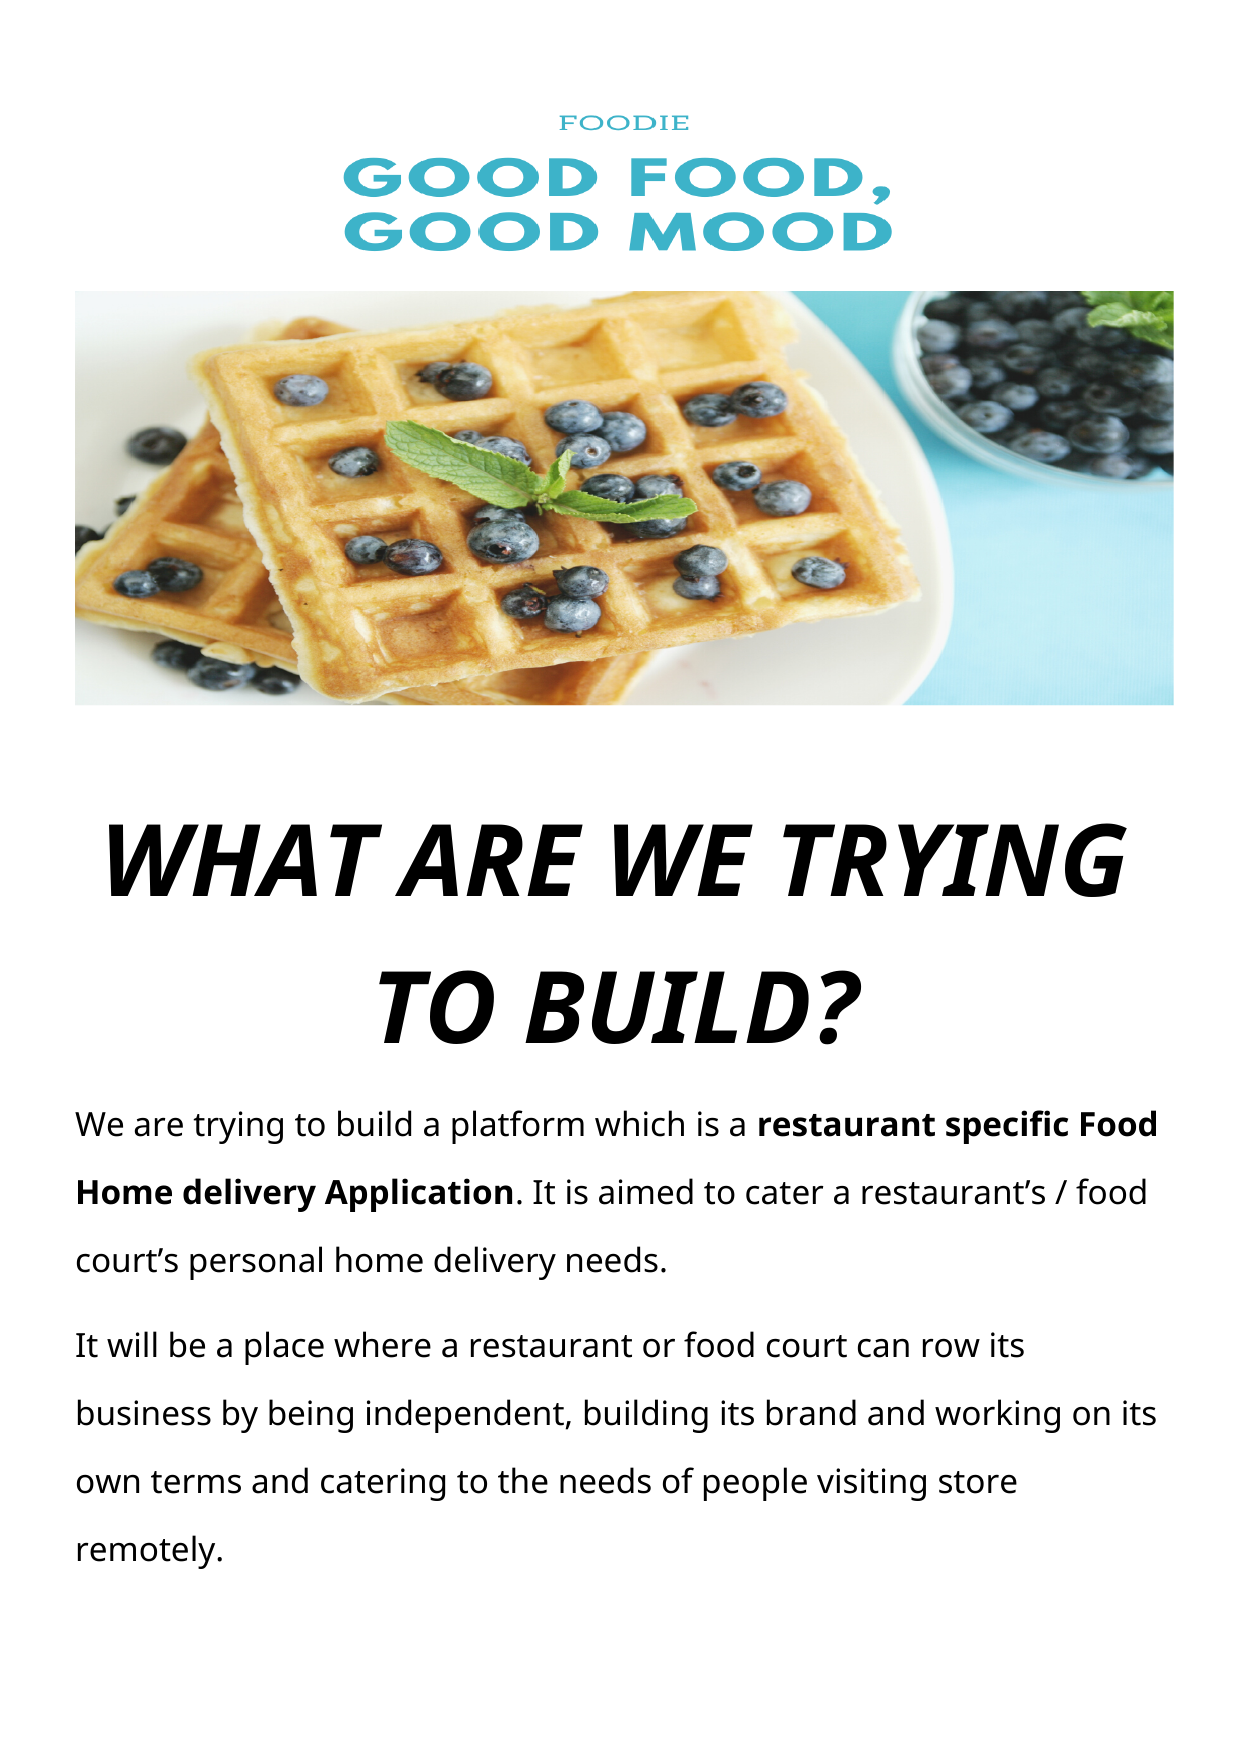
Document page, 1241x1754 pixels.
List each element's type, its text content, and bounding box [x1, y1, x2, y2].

text We are trying to build a platform which is a restaurant specific Food Home delivery Application. It is aimed to cater a restaurant’s / food court’s personal home delivery needs. [75, 1100, 1165, 1282]
text It will be a place where a restaurant or food court can row its business by being independent, building its brand and working on its own terms and catering to the needs of people visiting store remotely. [75, 1321, 1165, 1571]
picture [75, 75, 1174, 759]
text WHAT ARE WE TRYING TO BUILD? [75, 789, 1165, 1073]
